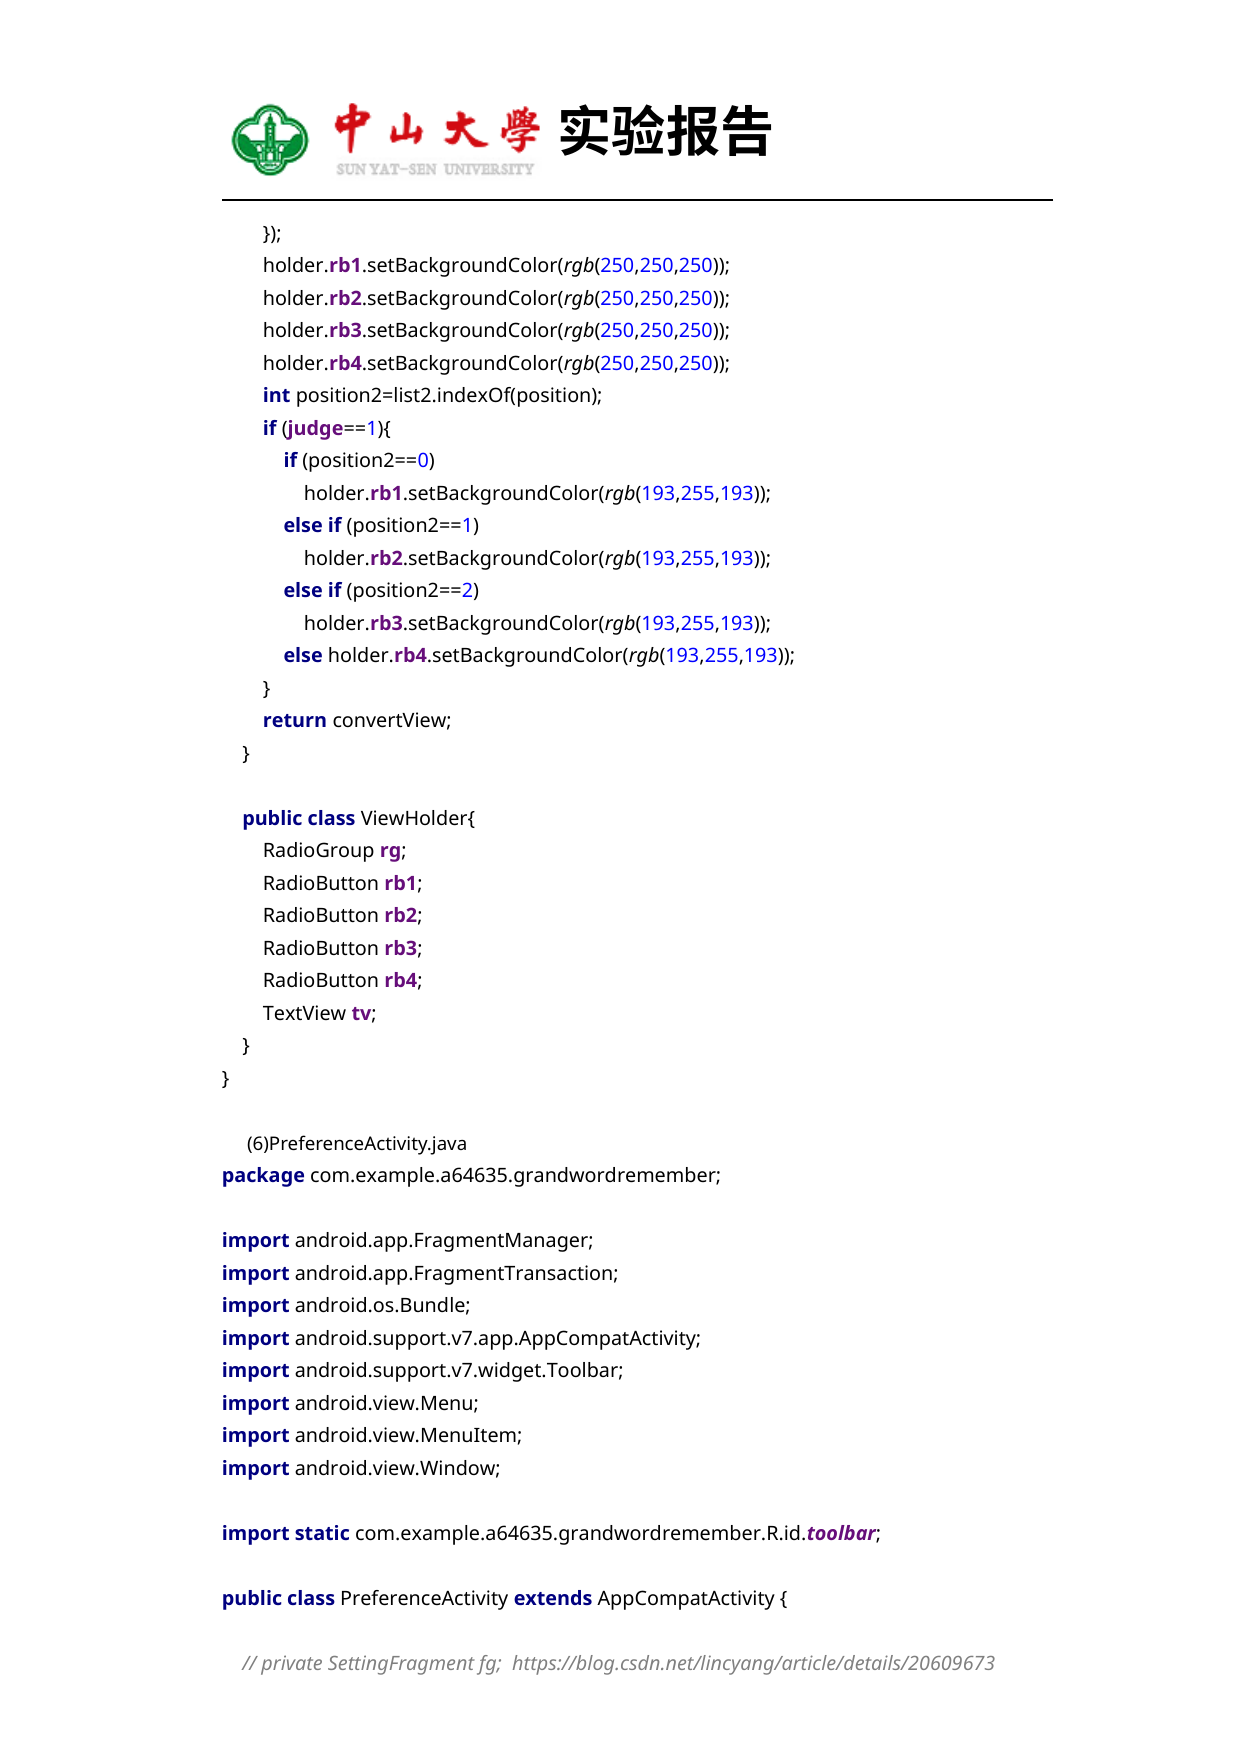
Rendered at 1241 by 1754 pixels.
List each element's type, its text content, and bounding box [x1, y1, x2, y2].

picture [221, 98, 543, 182]
text (6)PreferenceActivity.java [222, 1127, 1053, 1159]
